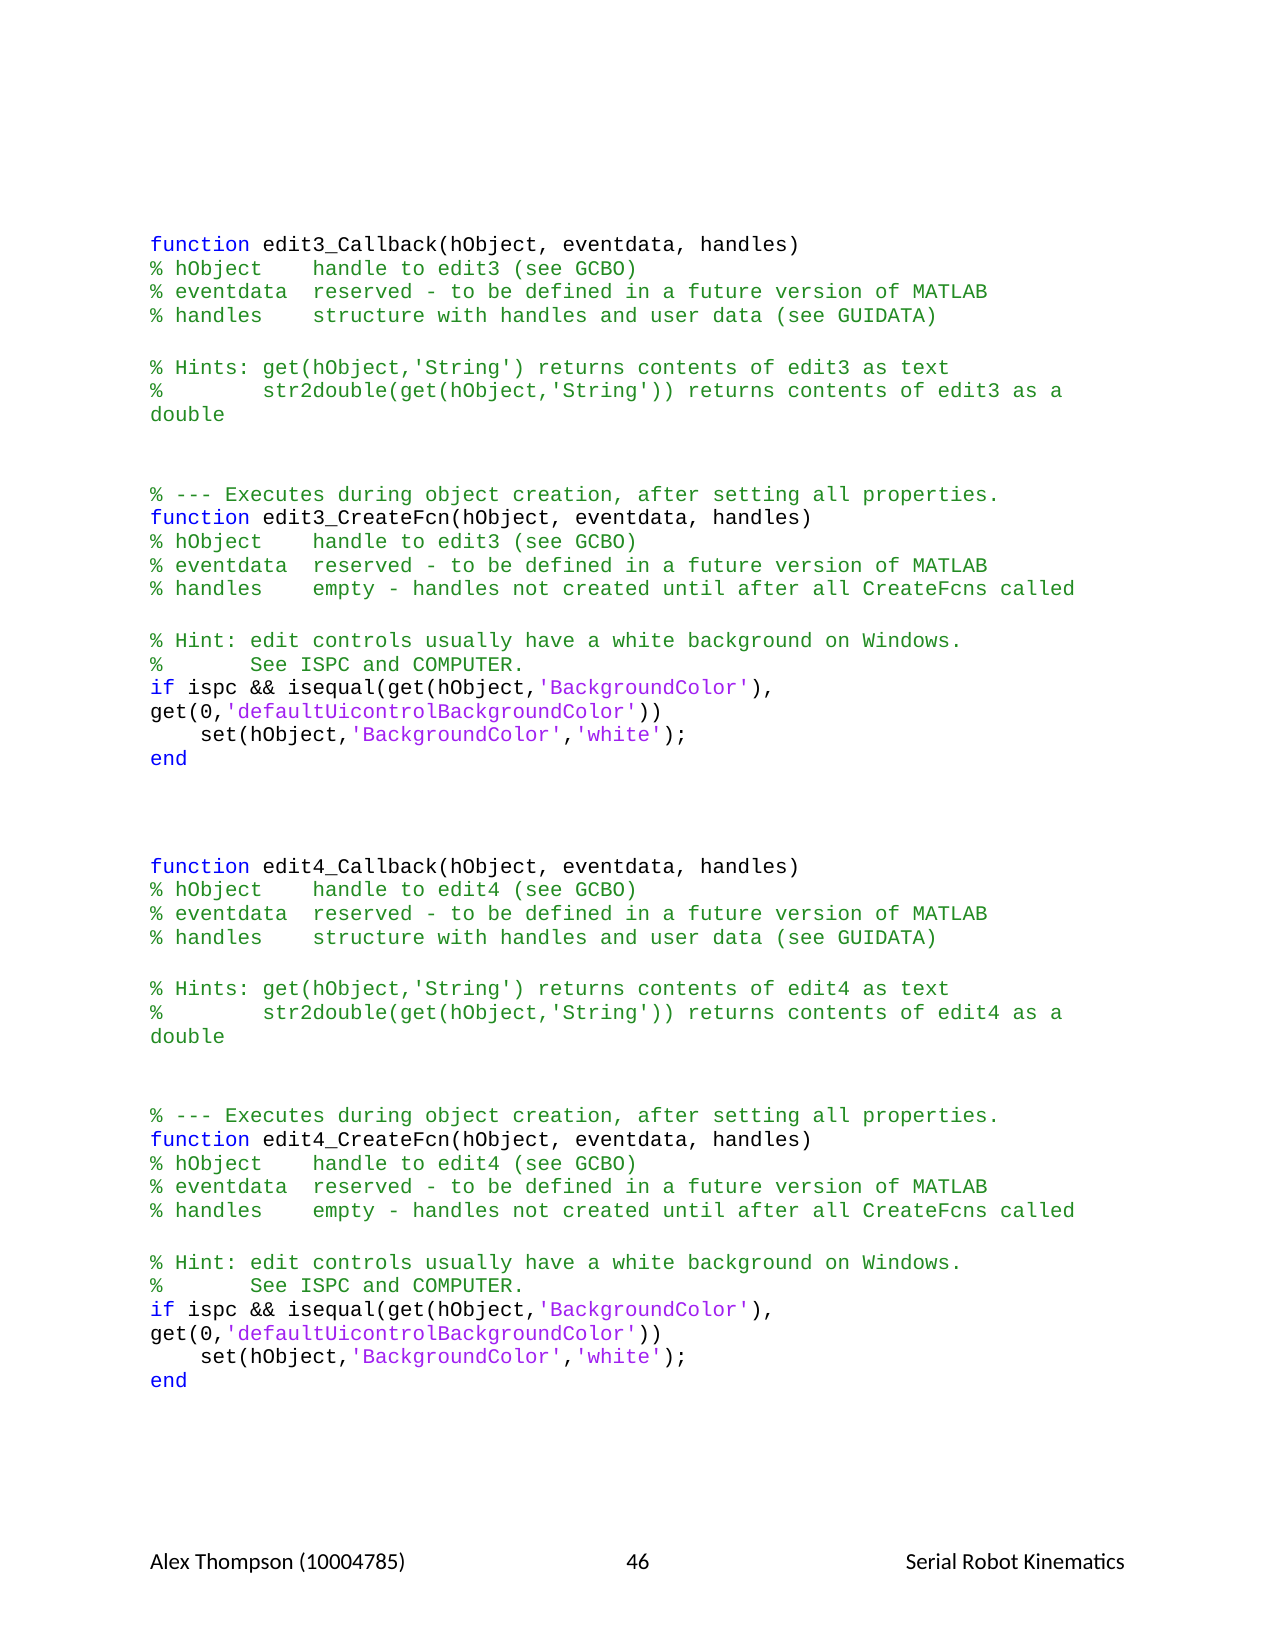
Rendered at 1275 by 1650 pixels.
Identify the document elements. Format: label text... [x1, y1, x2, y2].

text end [150, 748, 1125, 772]
text % --- Executes during object creation, after setting all properties. [150, 1105, 1125, 1129]
text % str2double(get(hObject,'String')) returns contents of edit4 as a double [150, 1002, 1125, 1049]
text % handles structure with handles and user data (see GUIDATA) [150, 927, 1125, 950]
text function edit4_Callback(hObject, eventdata, handles) [150, 856, 1125, 879]
text set(hObject,'BackgroundColor','white'); [150, 724, 1125, 748]
text % eventdata reserved - to be defined in a future version of MATLAB [150, 281, 1125, 305]
text end [150, 1370, 1125, 1393]
text % --- Executes during object creation, after setting all properties. [150, 484, 1125, 507]
text if ispc && isequal(get(hObject,'BackgroundColor'), get(0,'defaultUicontrolBackgroundColor')) [150, 1299, 1125, 1346]
text function edit4_CreateFcn(hObject, eventdata, handles) [150, 1129, 1125, 1153]
text % See ISPC and COMPUTER. [150, 653, 1125, 677]
text if ispc && isequal(get(hObject,'BackgroundColor'), get(0,'defaultUicontrolBackgroundColor')) [150, 677, 1125, 724]
text % hObject handle to edit4 (see GCBO) [150, 1153, 1125, 1176]
text % handles empty - handles not created until after all CreateFcns called [150, 1200, 1125, 1224]
text % eventdata reserved - to be defined in a future version of MATLAB [150, 903, 1125, 927]
text % handles empty - handles not created until after all CreateFcns called [150, 578, 1125, 602]
text % Hints: get(hObject,'String') returns contents of edit4 as text [150, 978, 1125, 1002]
text % hObject handle to edit4 (see GCBO) [150, 879, 1125, 903]
text % Hints: get(hObject,'String') returns contents of edit3 as text [150, 357, 1125, 380]
text set(hObject,'BackgroundColor','white'); [150, 1346, 1125, 1370]
text % handles structure with handles and user data (see GUIDATA) [150, 305, 1125, 329]
text % Hint: edit controls usually have a white background on Windows. [150, 1252, 1125, 1275]
text % hObject handle to edit3 (see GCBO) [150, 531, 1125, 554]
text function edit3_Callback(hObject, eventdata, handles) [150, 234, 1125, 258]
text % eventdata reserved - to be defined in a future version of MATLAB [150, 1176, 1125, 1200]
text % eventdata reserved - to be defined in a future version of MATLAB [150, 554, 1125, 578]
text % Hint: edit controls usually have a white background on Windows. [150, 630, 1125, 653]
text % str2double(get(hObject,'String')) returns contents of edit3 as a double [150, 380, 1125, 428]
text % hObject handle to edit3 (see GCBO) [150, 258, 1125, 281]
text function edit3_CreateFcn(hObject, eventdata, handles) [150, 507, 1125, 531]
text % See ISPC and COMPUTER. [150, 1275, 1125, 1299]
